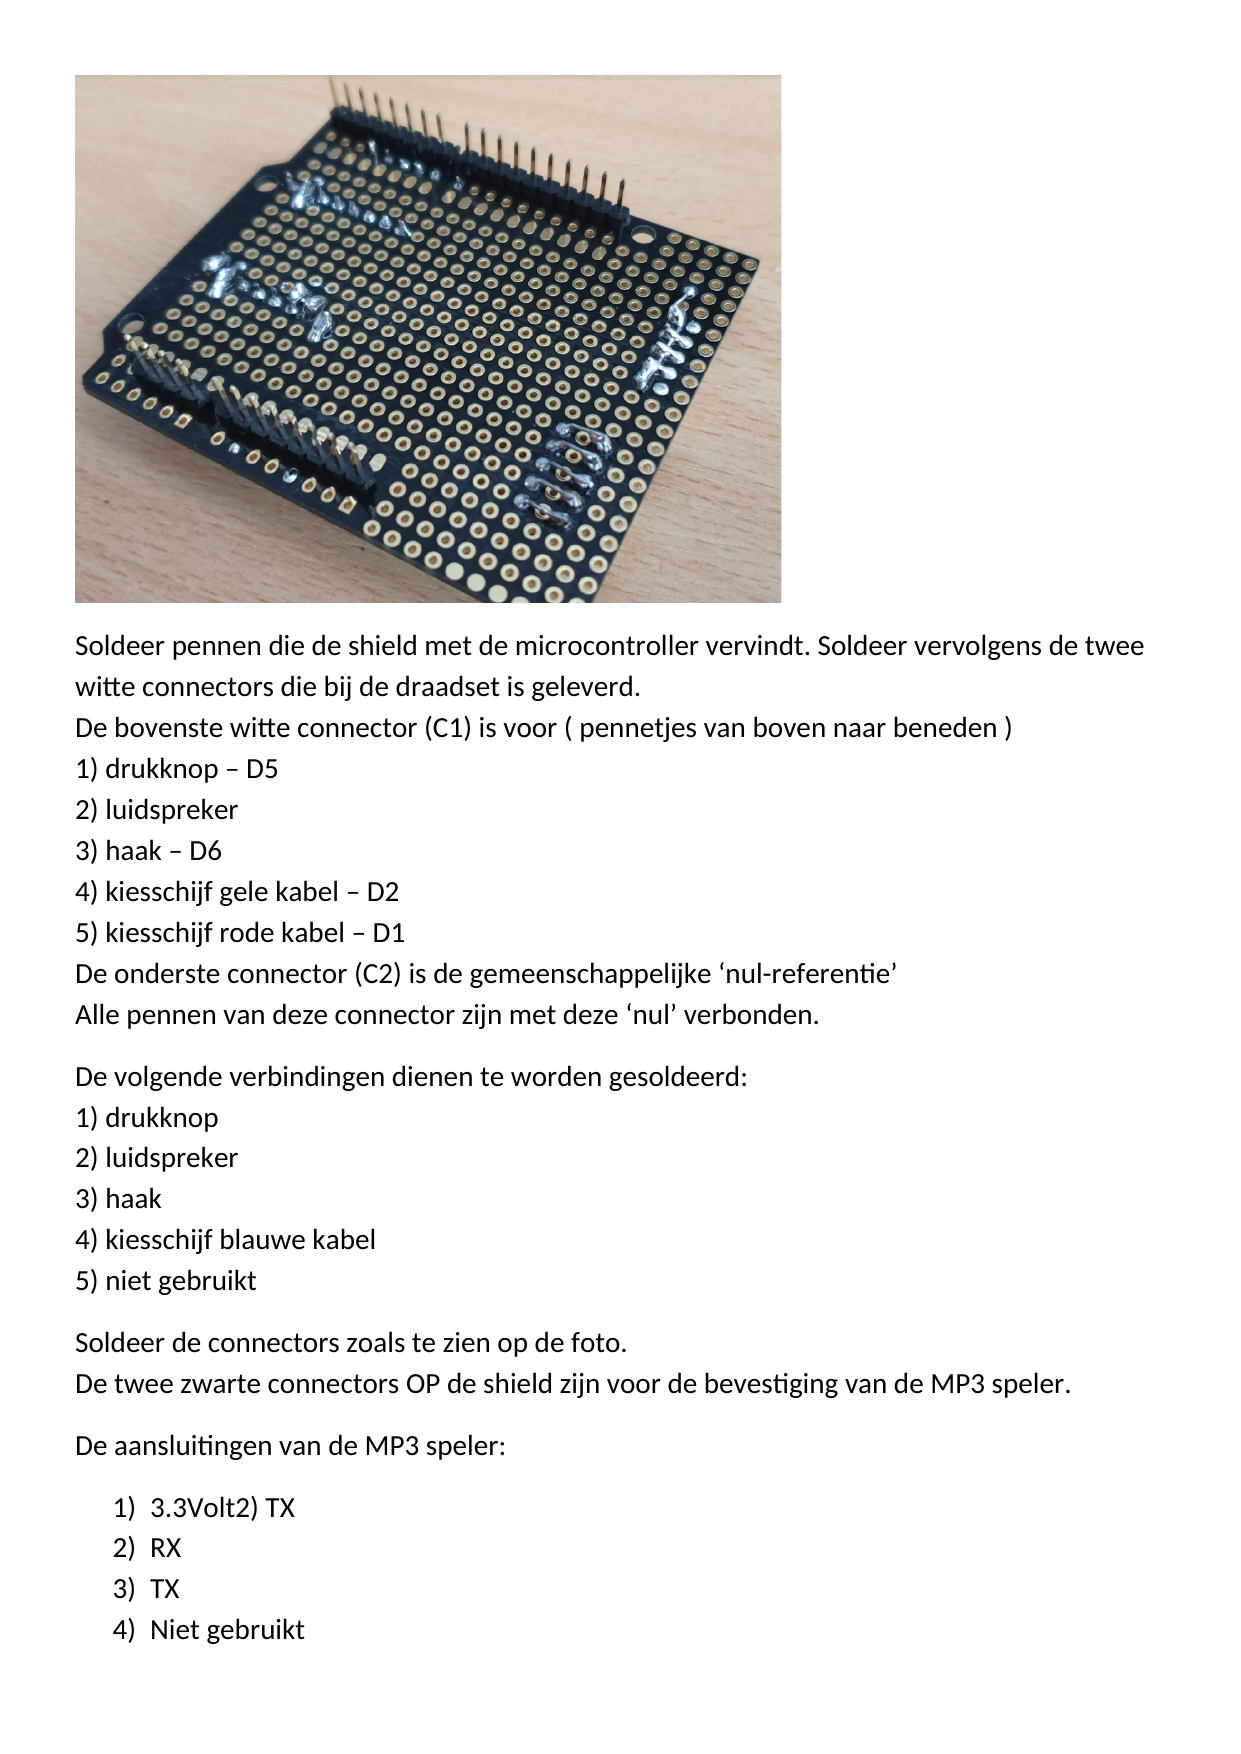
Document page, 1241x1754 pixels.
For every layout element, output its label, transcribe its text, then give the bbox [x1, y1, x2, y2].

text De volgende verbindingen dienen te worden gesoldeerd: 1) drukknop 2) luidspreker 3) haak 4) kiesschijf blauwe kabel 5) niet gebruikt [75, 1058, 1165, 1298]
list 3.3Volt2) TX [112, 1489, 1165, 1524]
list Niet gebruikt [112, 1611, 1165, 1647]
list RX [112, 1529, 1165, 1565]
text Soldeer de connectors zoals te zien op de foto. De twee zwarte connectors OP de shield zijn voor de bevestiging van de MP3 speler. [75, 1324, 1165, 1401]
list TX [112, 1571, 1165, 1606]
picture [75, 75, 782, 603]
text De aansluitingen van de MP3 speler: [75, 1427, 1165, 1462]
text Soldeer pennen die de shield met de microcontroller vervindt. Soldeer vervolgens de twee witte connectors die bij de draadset is geleverd. De bovenste witte connector (C1) is voor ( pennetjes van boven naar beneden ) 1) drukknop – D5 2) luidspreker 3) haak – D6 4) kiesschijf gele kabel – D2 5) kiesschijf rode kabel – D1 De onderste connector (C2) is de gemeenschappelijke ‘nul-referentie’ Alle pennen van deze connector zijn met deze ‘nul’ verbonden. [75, 627, 1165, 1032]
